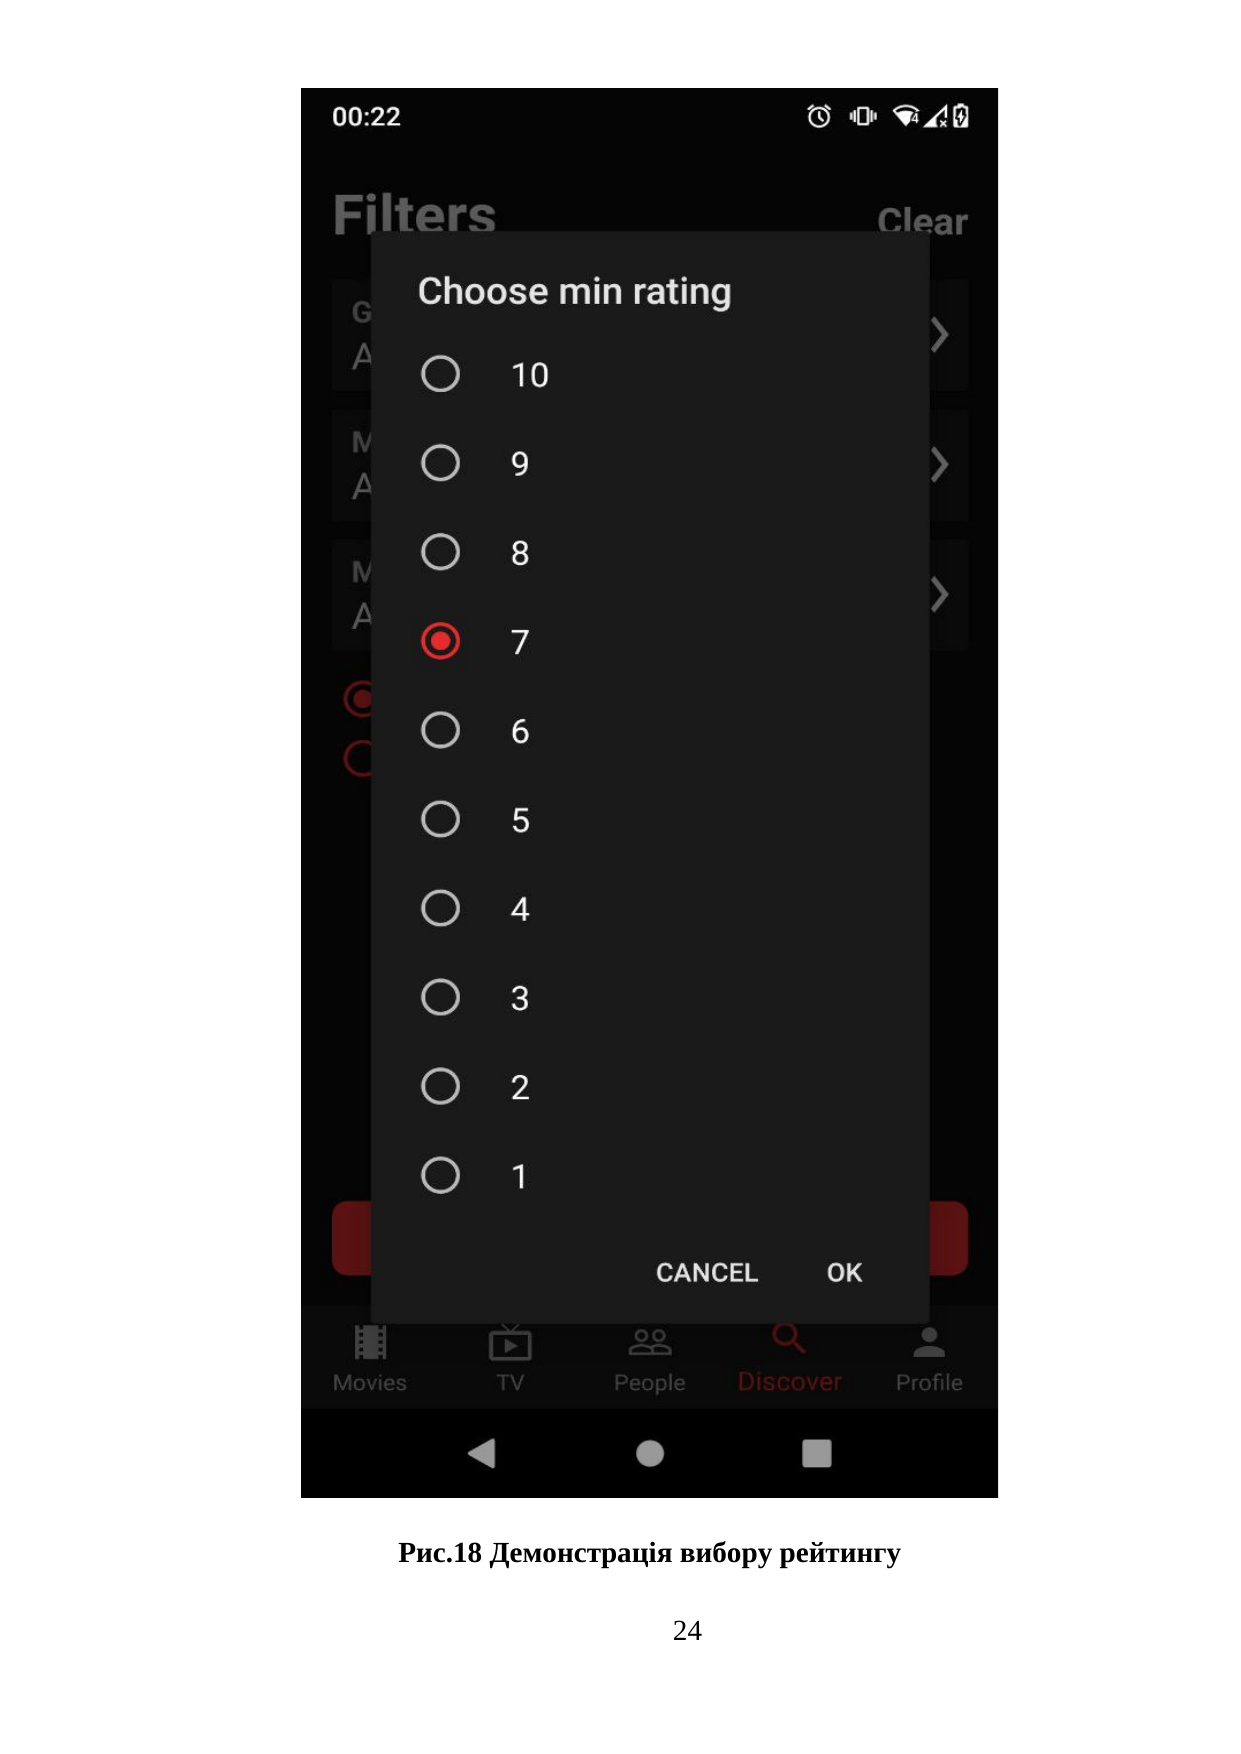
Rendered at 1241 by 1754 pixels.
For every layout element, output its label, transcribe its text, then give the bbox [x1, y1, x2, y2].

picture [301, 88, 999, 1498]
text Рис.18 Демонстрація вибору рейтингу [148, 1535, 1152, 1569]
